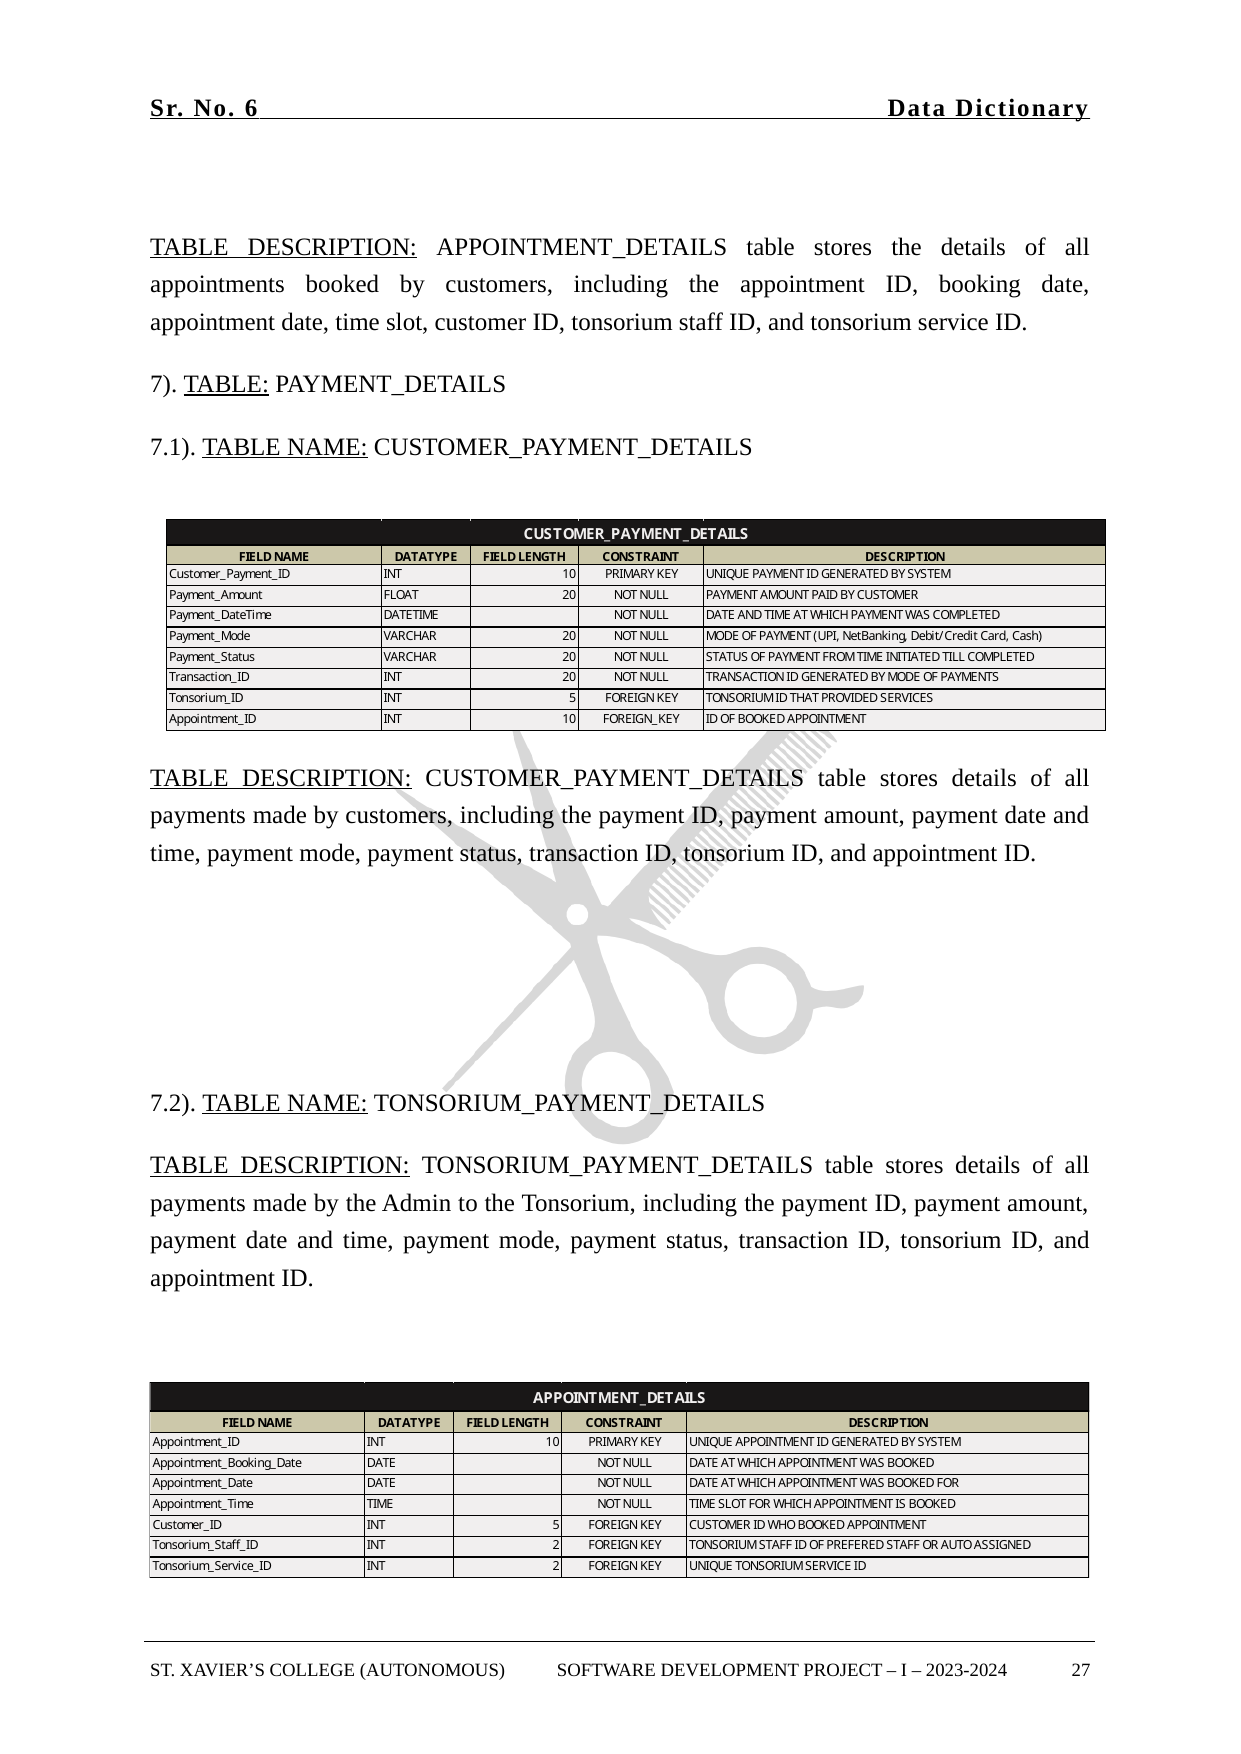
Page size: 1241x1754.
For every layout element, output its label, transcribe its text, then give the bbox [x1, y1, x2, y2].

text TABLE DESCRIPTION: TONSORIUM_PAYMENT_DETAILS table stores details of all payments made by the Admin to the Tonsorium, including the payment ID, payment amount, payment date and time, payment mode, payment status, transaction ID, tonsorium ID, and appointment ID. [150, 1144, 1090, 1294]
text TABLE DESCRIPTION: APPOINTMENT_DETAILS table stores the details of all appointments booked by customers, including the appointment ID, booking date, appointment date, time slot, customer ID, tonsorium staff ID, and tonsorium service ID. [150, 225, 1090, 337]
text 7.2). TABLE NAME: TONSORIUM_PAYMENT_DETAILS [150, 1081, 1090, 1119]
text 7.1). TABLE NAME: CUSTOMER_PAYMENT_DETAILS [150, 425, 1090, 462]
text TABLE DESCRIPTION: CUSTOMER_PAYMENT_DETAILS table stores details of all payments made by customers, including the payment ID, payment amount, payment date and time, payment mode, payment status, transaction ID, tonsorium ID, and appointment ID. [150, 487, 1090, 869]
text 7). TABLE: PAYMENT_DETAILS [150, 362, 1090, 400]
